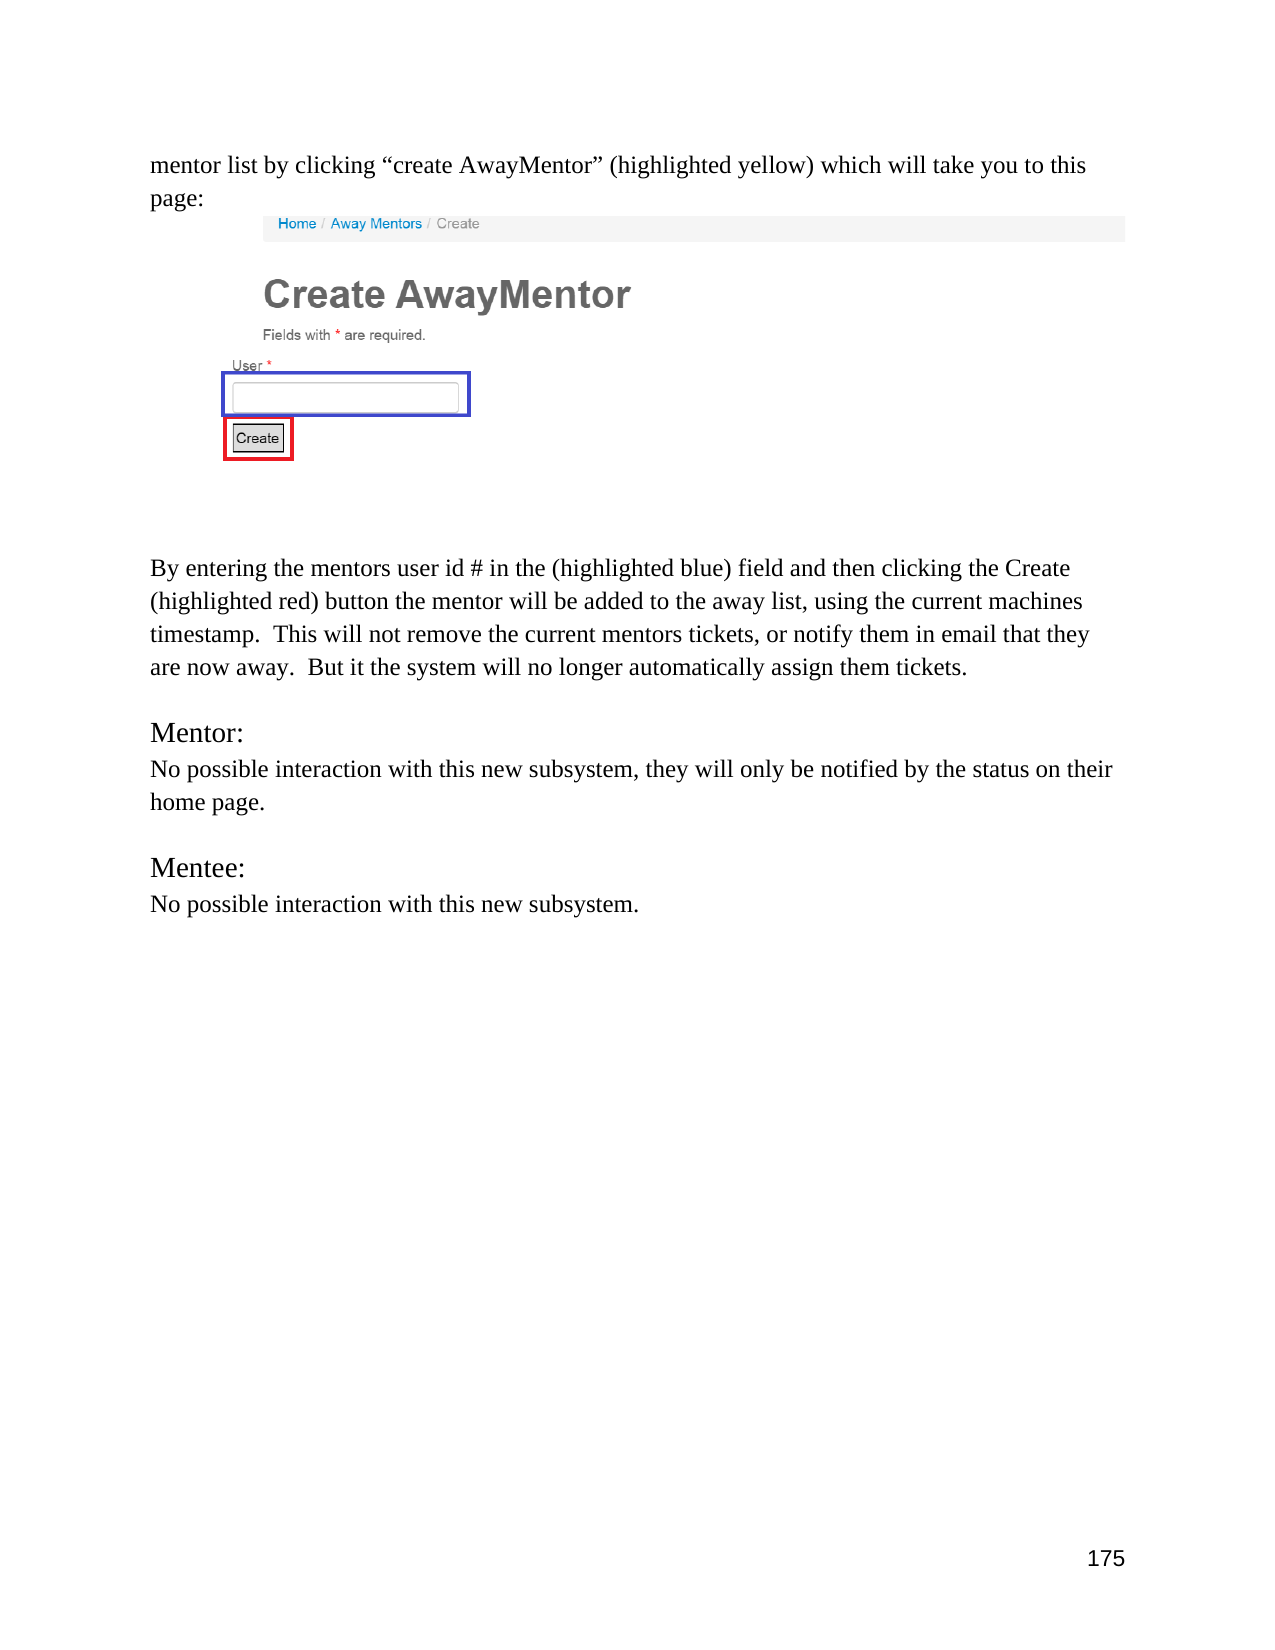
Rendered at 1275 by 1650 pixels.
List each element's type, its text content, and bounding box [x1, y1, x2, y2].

text No possible interaction with this new subsystem. [150, 889, 1125, 918]
picture [150, 216, 1125, 550]
text No possible interaction with this new subsystem, they will only be notified by the status on their home page. [150, 754, 1125, 816]
text Mentor: [150, 716, 1125, 749]
text By entering the mentors user id # in the (highlighted blue) field and then clicking the Create (highlighted red) button the mentor will be added to the away list, using the current machines timestamp. This will not remove the current mentors tickets, or notify them in email that they are now away. But it the system will no longer automatically assign them tickets. [150, 553, 1125, 681]
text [150, 150, 1125, 212]
text Mentee: [150, 850, 1125, 884]
